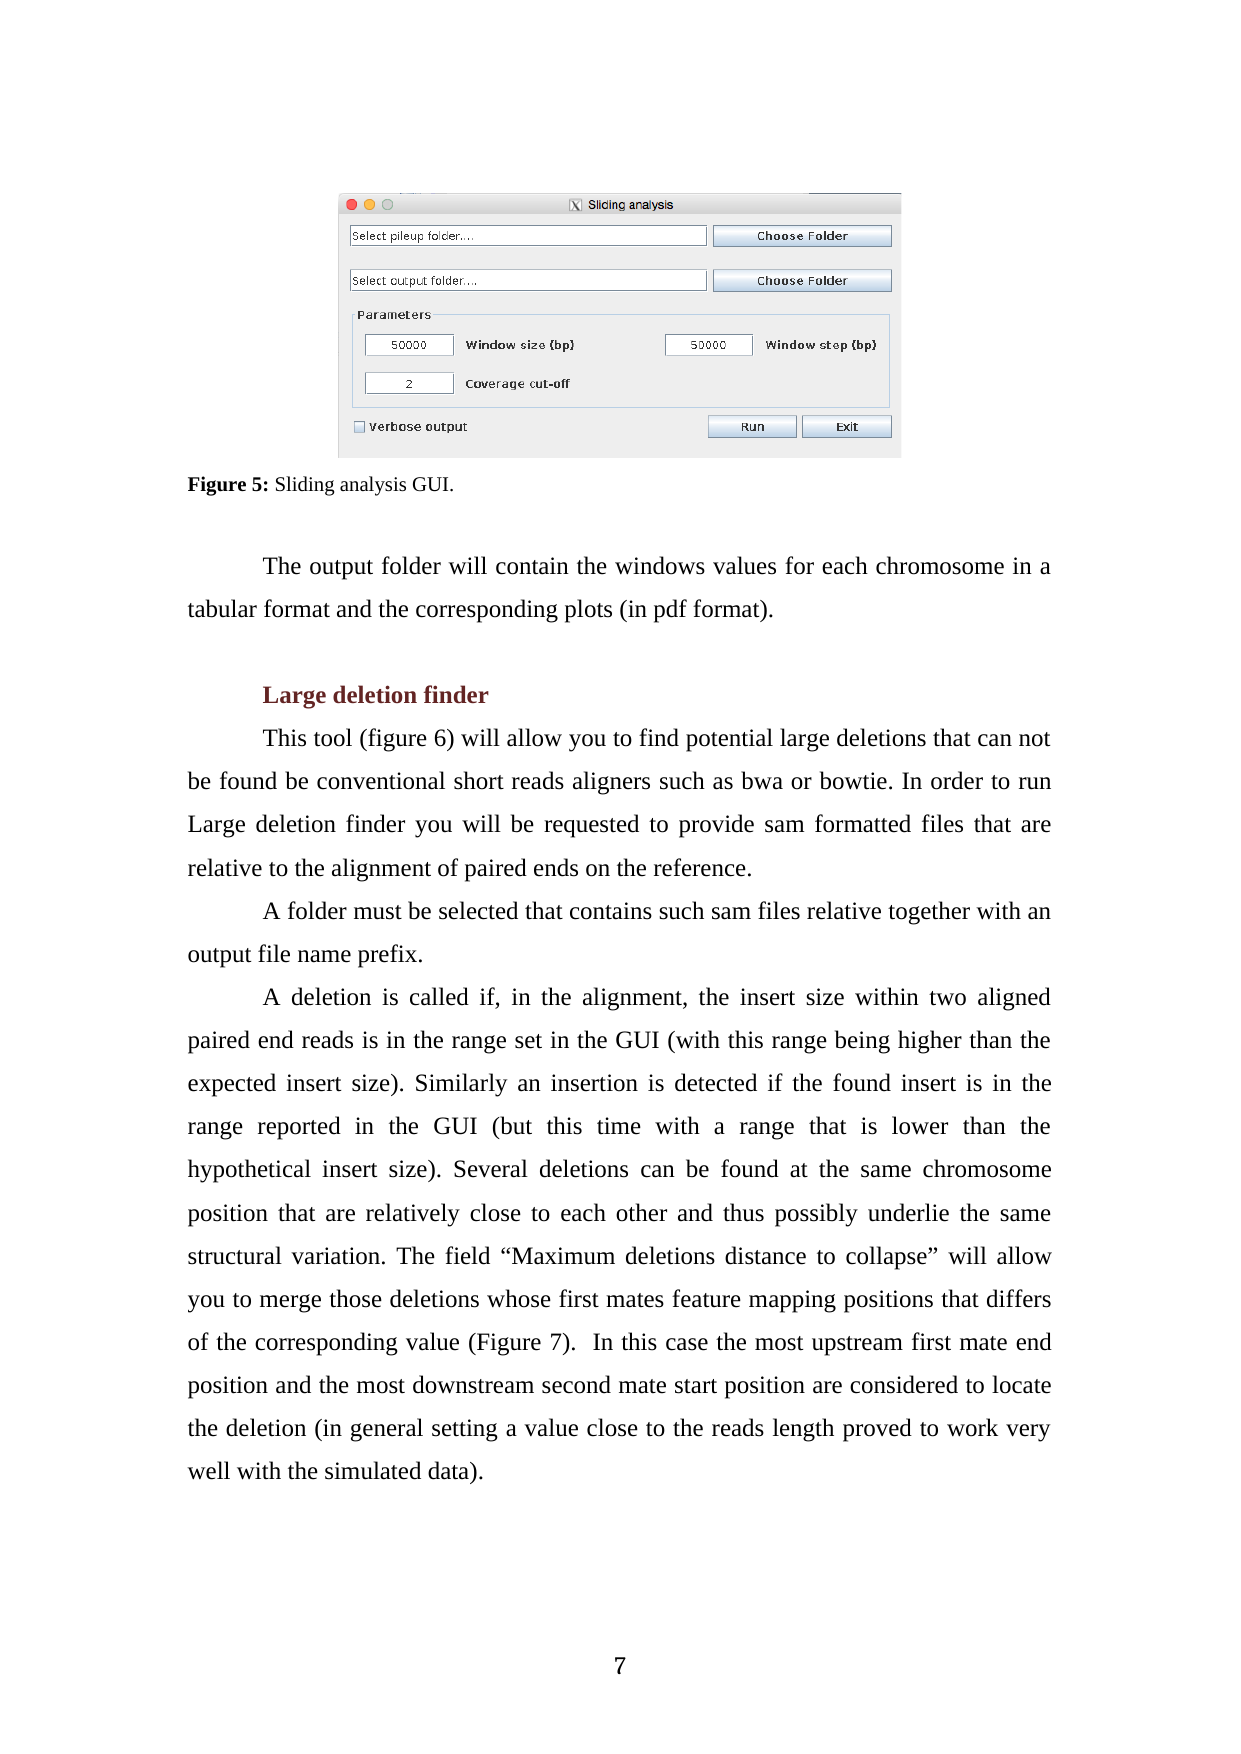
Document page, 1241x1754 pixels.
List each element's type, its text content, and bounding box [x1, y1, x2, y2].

text Large deletion finder [187, 680, 1053, 709]
text The output folder will contain the windows values for each chromosome in a tabular format and the corresponding plots (in pdf format). [187, 551, 1053, 623]
text A folder must be selected that contains such sam files relative together with an output file name prefix. [187, 896, 1053, 968]
text Figure 5: Sliding analysis GUI. [187, 472, 1053, 496]
text A deletion is called if, in the alignment, the insert size within two aligned paired end reads is in the range set in the GUI (with this range being higher than the expected insert size). Similarly an insertion is detected if the found insert is in the range reported in the GUI (but this time with a range that is lower than the hypothetical insert size). Several deletions can be found at the same chromosome position that are relatively close to each other and thus possibly underlie the same structural variation. The field “Maximum deletions distance to collapse” will allow you to merge those deletions whose first mates feature mapping positions that differs of the corresponding value (Figure 7). In this case the most upstream first mate end position and the most downstream second mate start position are considered to locate the deletion (in general setting a value close to the reads length proved to work very well with the simulated data). [187, 982, 1053, 1485]
picture [338, 193, 902, 458]
text This tool (figure 6) will allow you to find potential large deletions that can not be found be conventional short reads aligners such as bwa or bowtie. In order to run Large deletion finder you will be requested to provide sam formatted files that are relative to the alignment of paired ends on the reference. [187, 723, 1053, 881]
